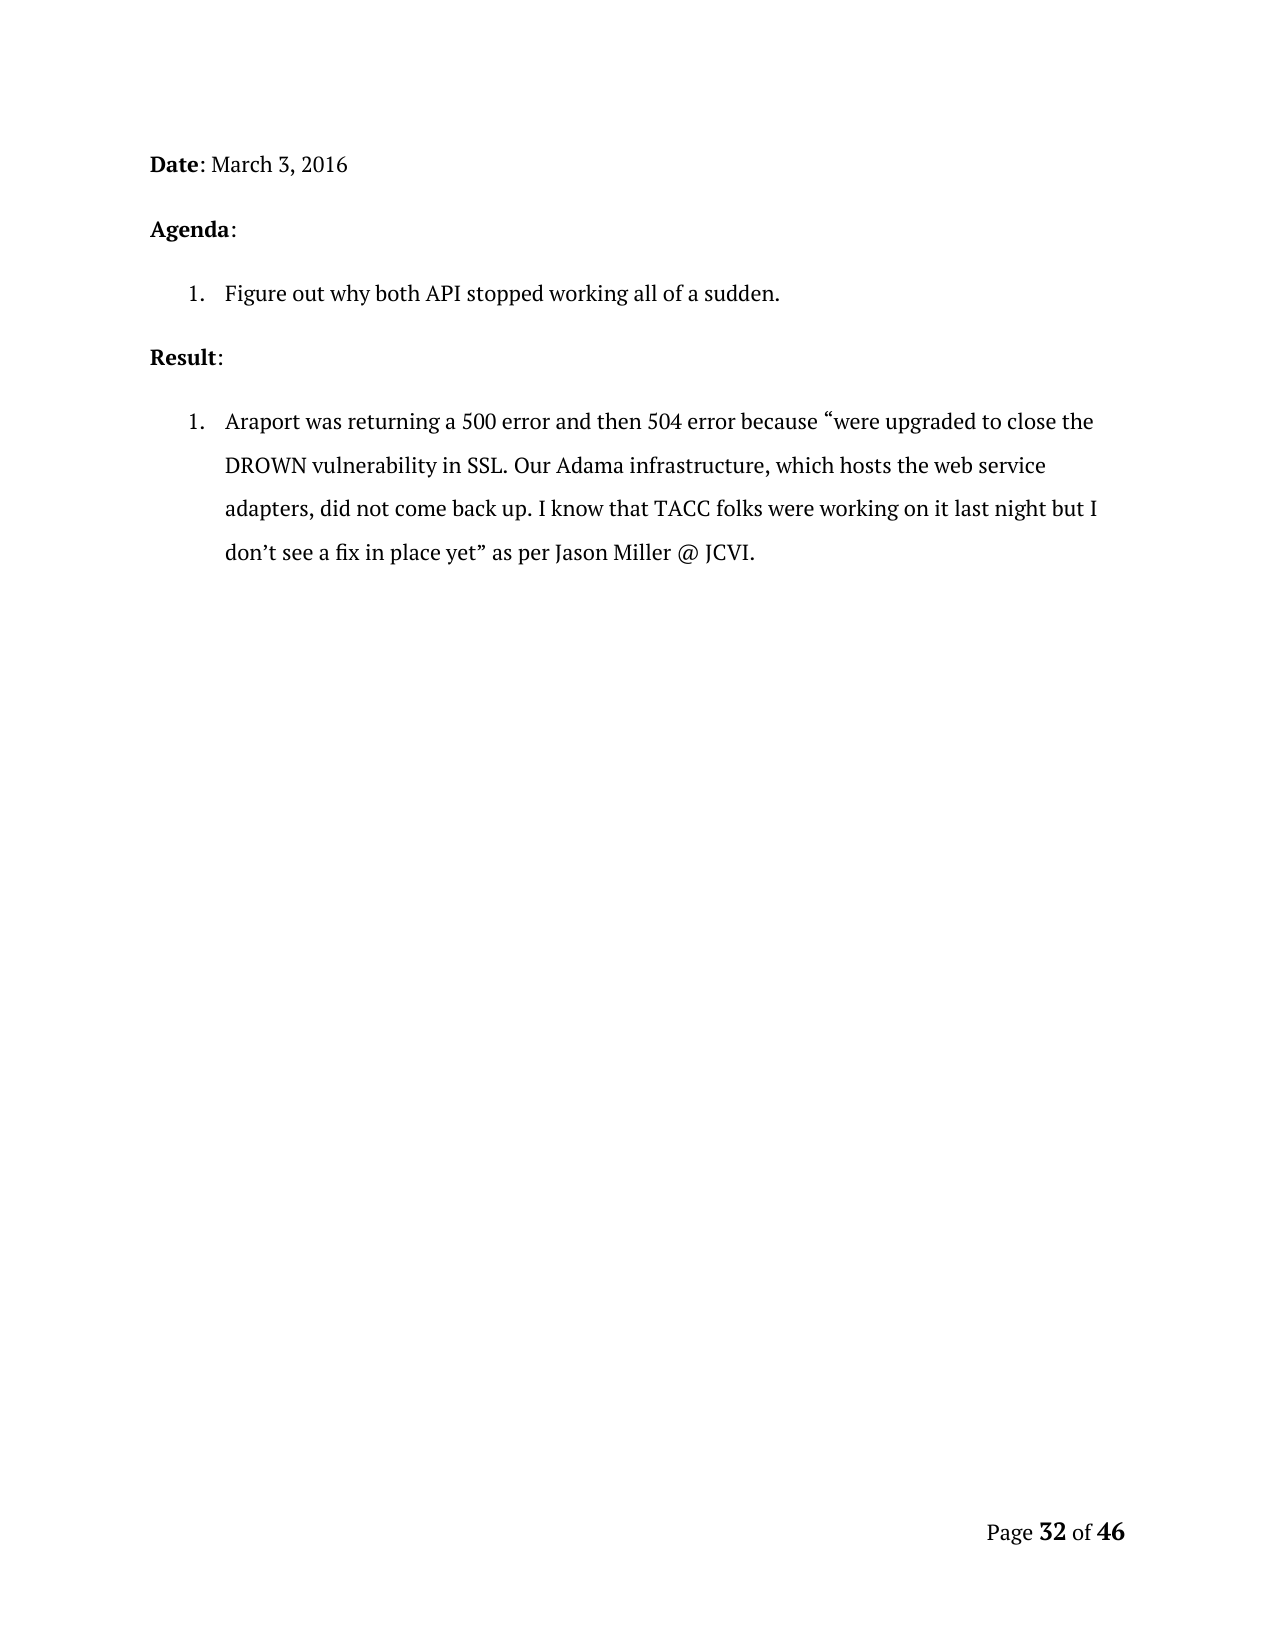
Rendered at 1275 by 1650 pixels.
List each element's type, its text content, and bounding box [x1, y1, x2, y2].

text Agenda: [150, 214, 1125, 243]
list Figure out why both API stopped working all of a sudden. [187, 278, 1125, 307]
text Date: March 3, 2016 [150, 150, 1125, 179]
list Araport was returning a 500 error and then 504 error because “were upgraded to close the DROWN vulnerability in SSL. Our Adama infrastructure, which hosts the web service adapters, did not come back up. I know that TACC folks were working on it last night but I don’t see a fix in place yet” as per Jason Miller @ JCVI. [187, 407, 1125, 566]
text Result: [150, 343, 1125, 372]
